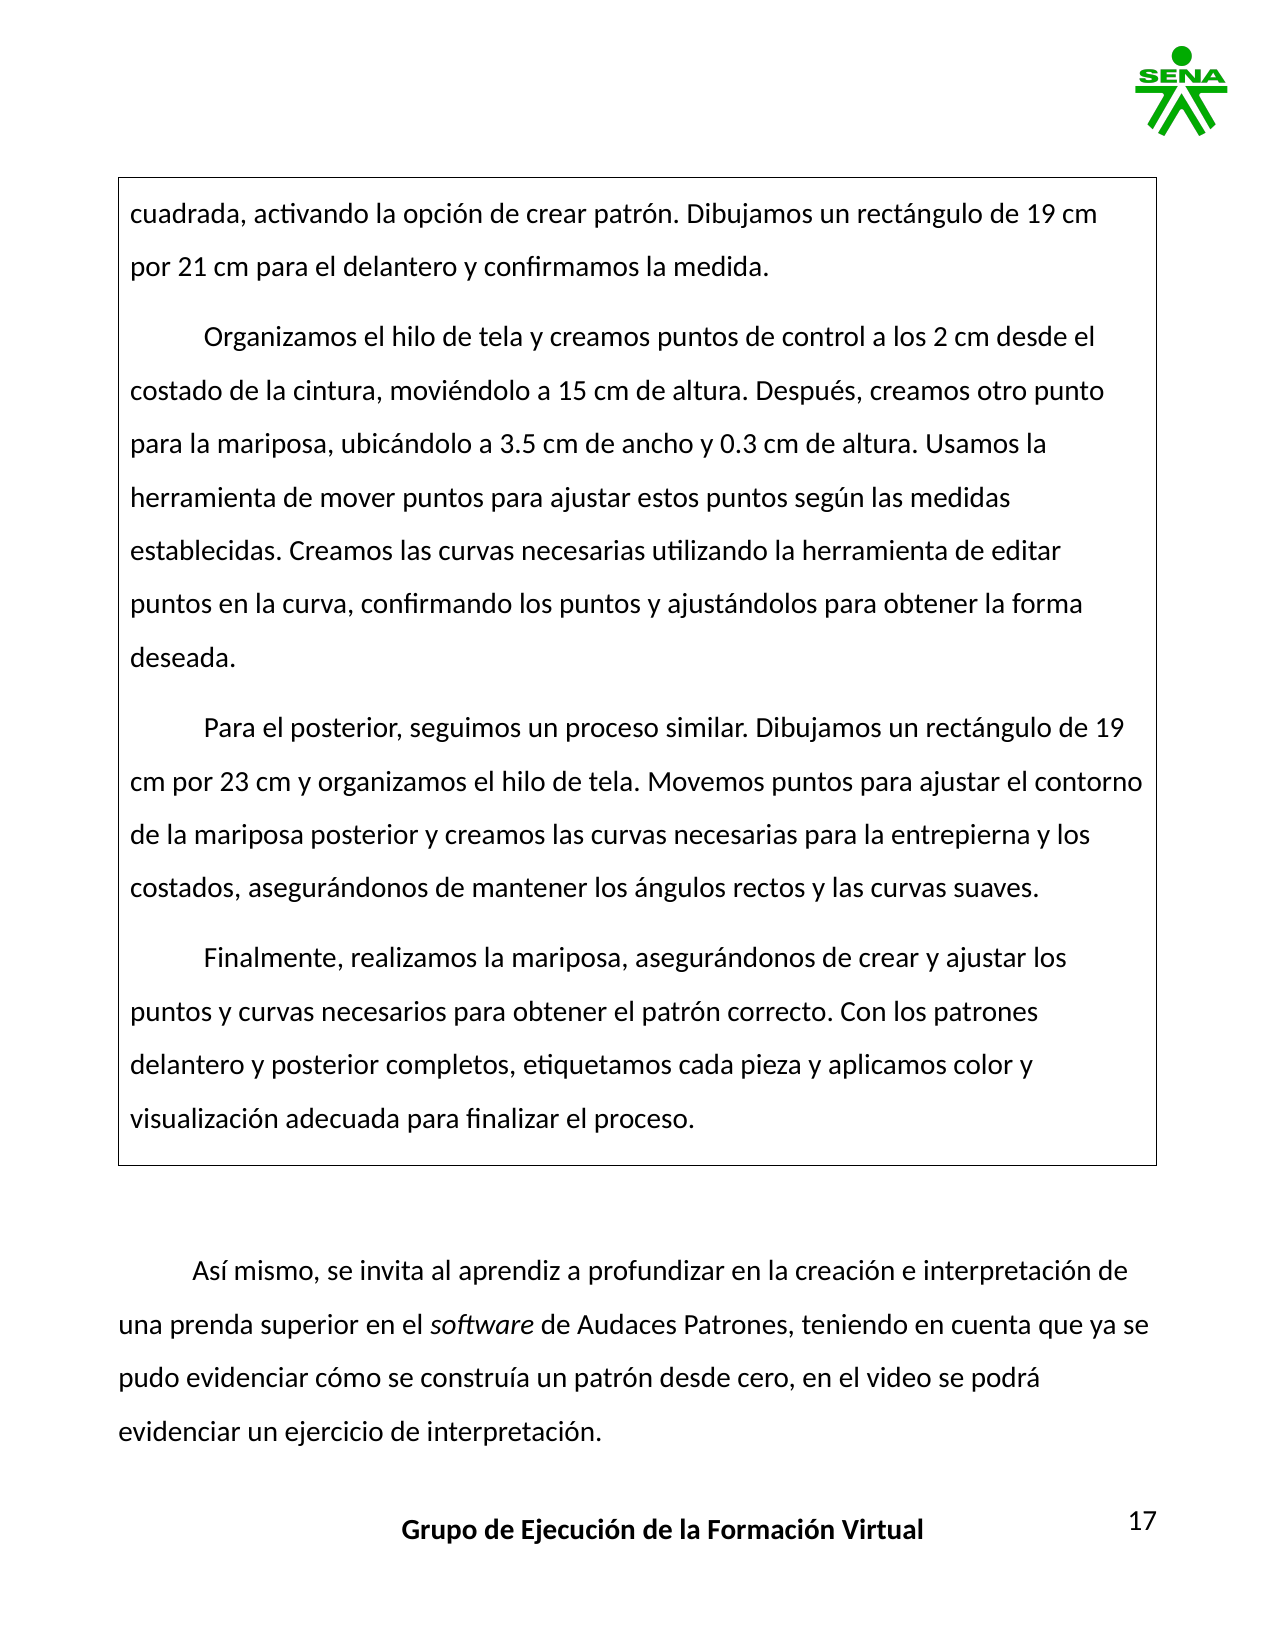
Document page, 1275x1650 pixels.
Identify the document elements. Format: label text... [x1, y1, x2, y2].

text Así mismo, se invita al aprendiz a profundizar en la creación e interpretación de una prenda superior en el software de Audaces Patrones, teniendo en cuenta que ya se pudo evidenciar cómo se construía un patrón desde cero, en el video se podrá evidenciar un ejercicio de interpretación. [118, 1252, 1157, 1448]
picture [1135, 46, 1228, 136]
